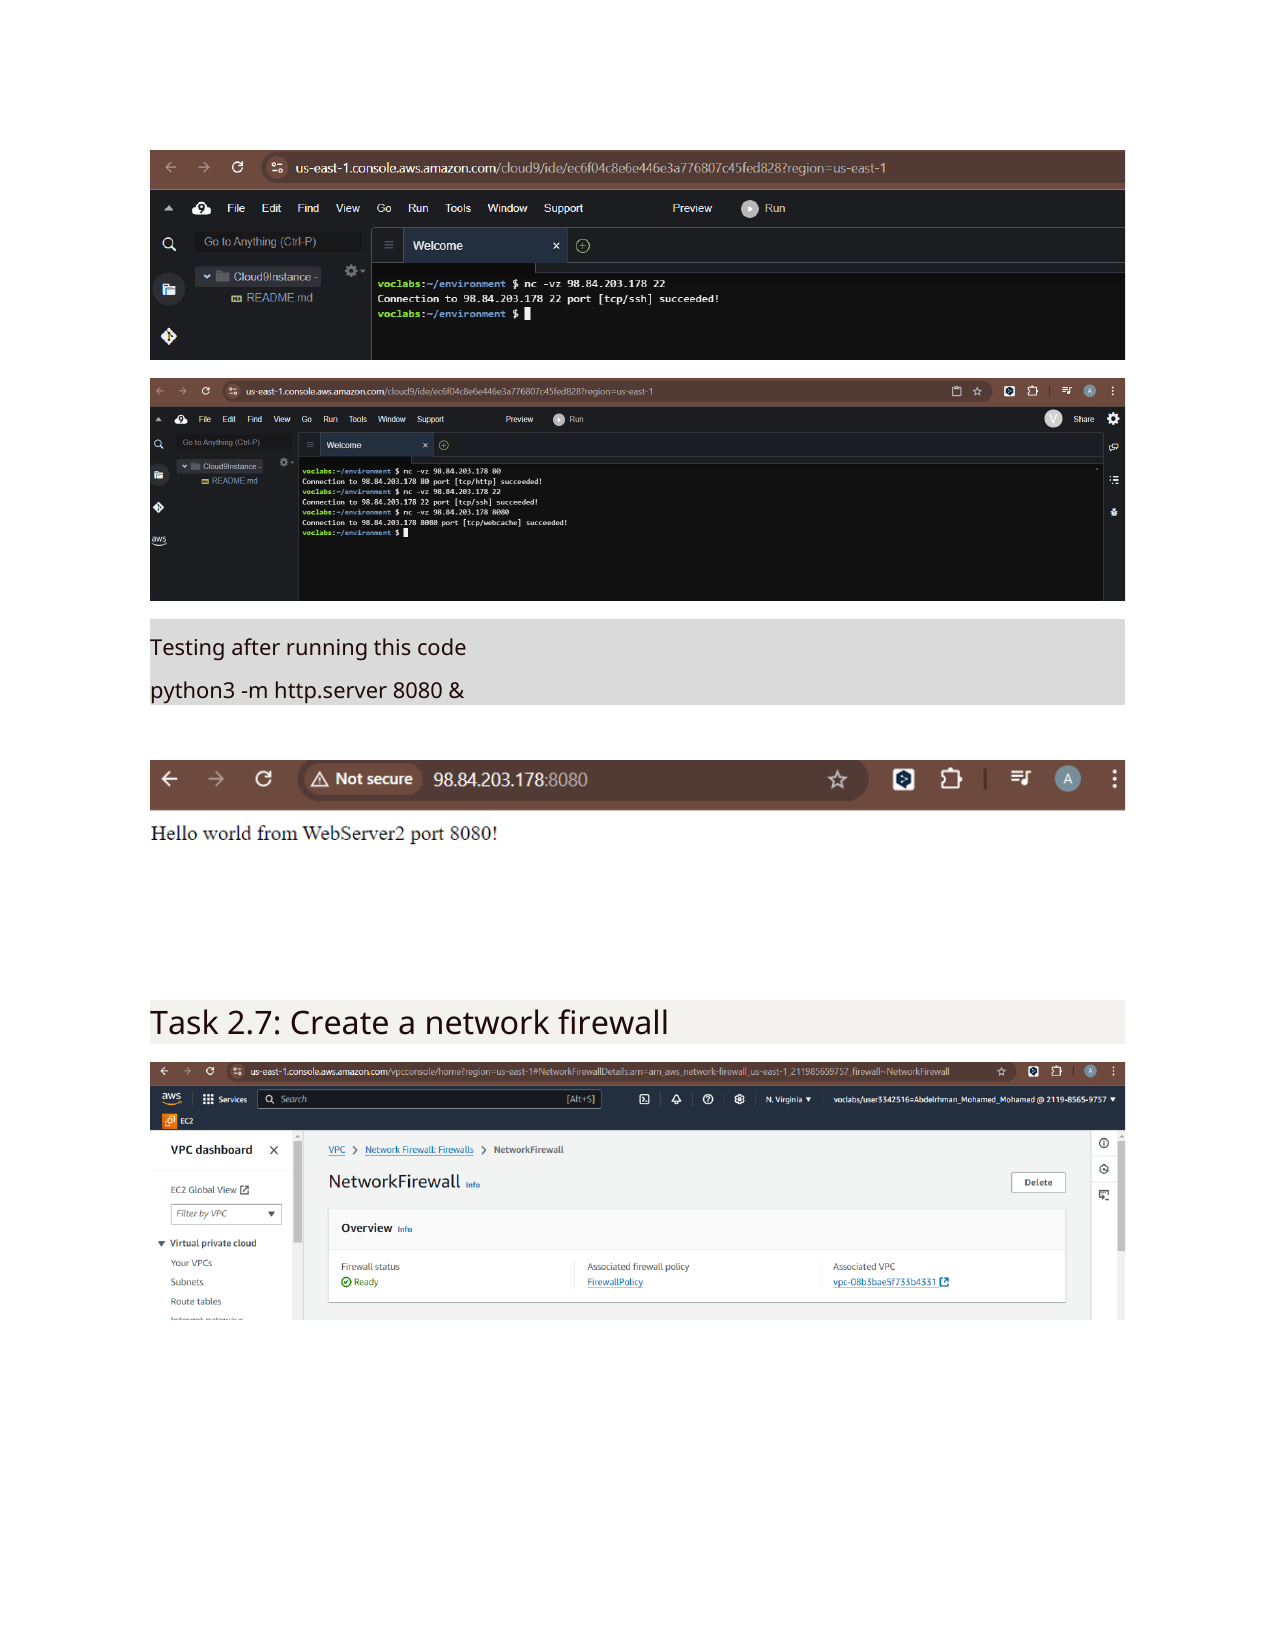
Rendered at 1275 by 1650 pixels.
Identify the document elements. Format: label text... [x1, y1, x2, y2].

text Testing after running this code [150, 619, 1125, 662]
text python3 -m http.server 8080 & [150, 662, 1125, 705]
text Task 2.7: Create a network firewall [150, 1000, 1125, 1044]
picture [150, 1062, 1125, 1320]
picture [150, 150, 1125, 360]
picture [150, 760, 1125, 941]
picture [150, 378, 1125, 601]
